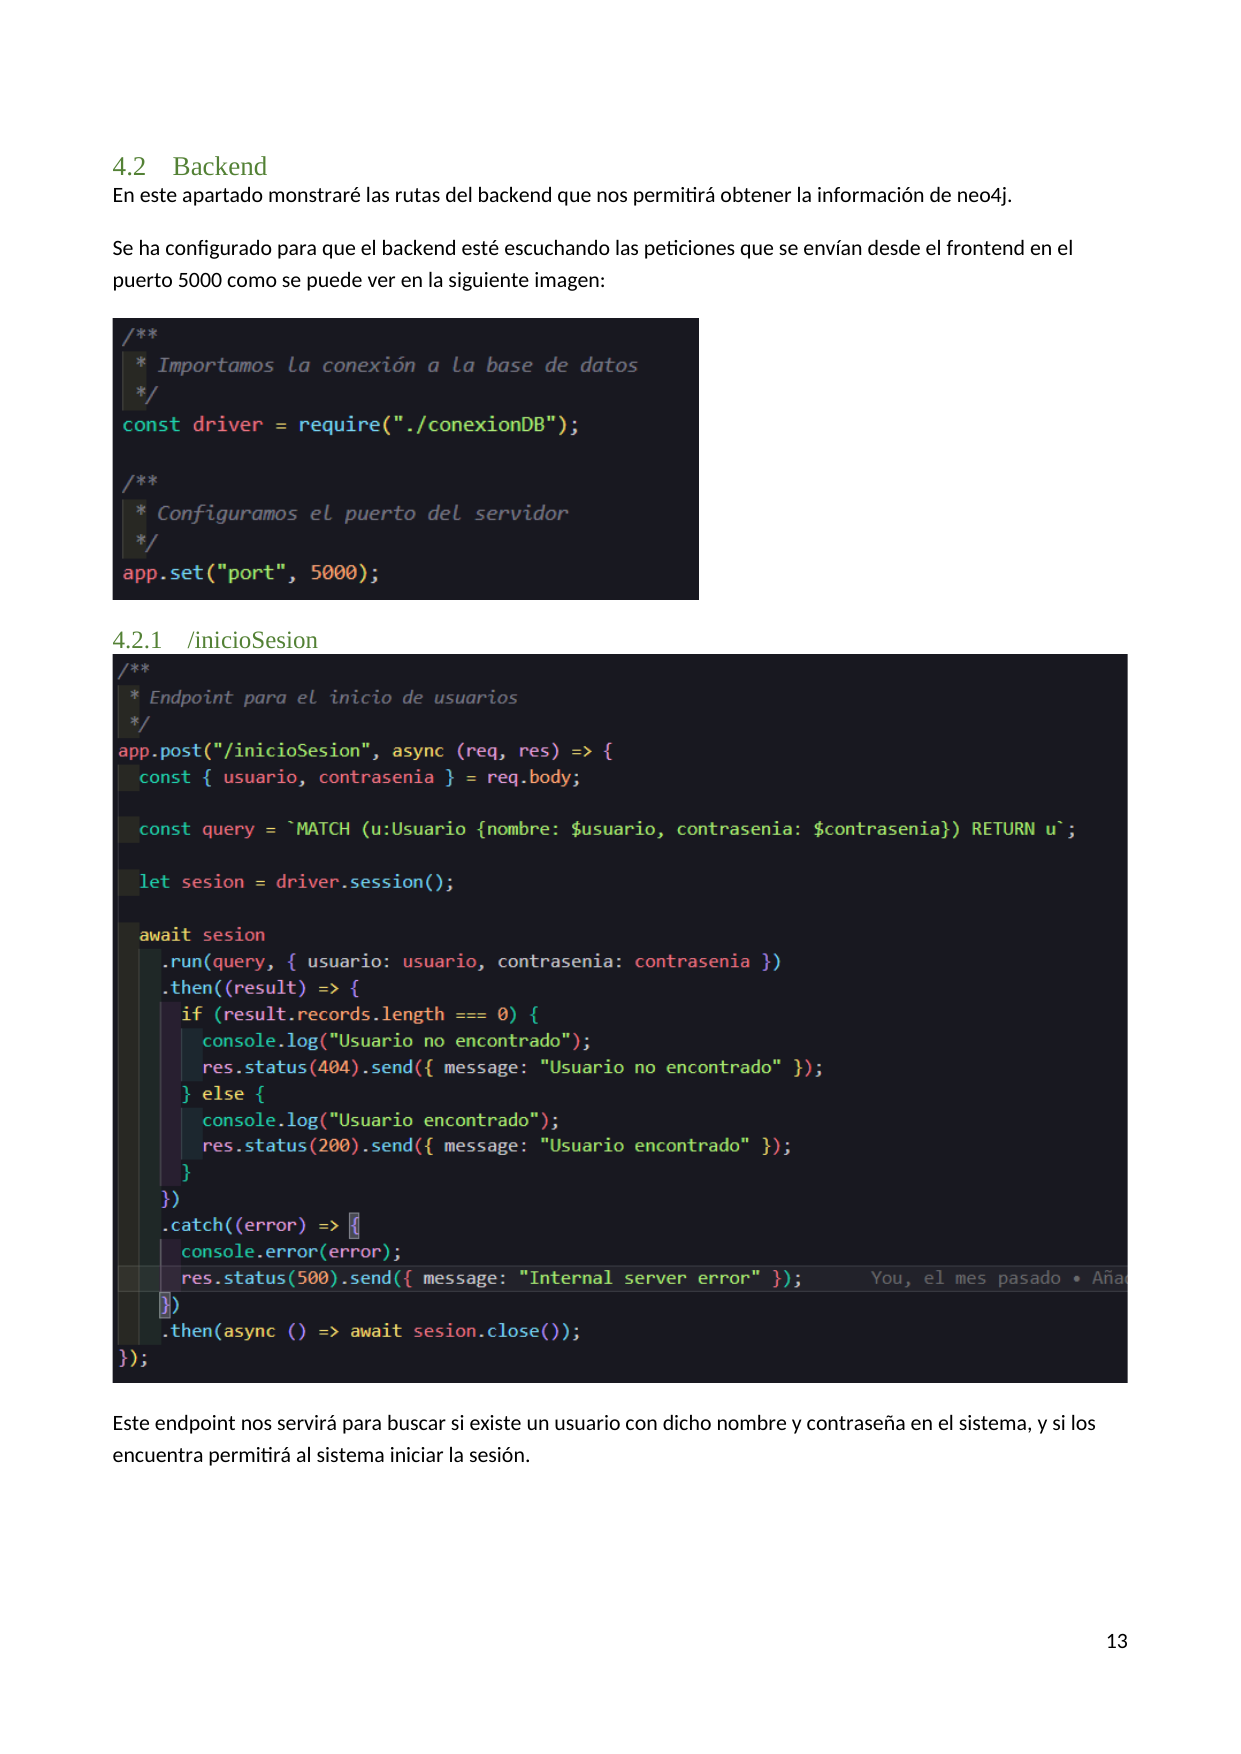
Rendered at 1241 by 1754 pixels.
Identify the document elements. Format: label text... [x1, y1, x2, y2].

text Este endpoint nos servirá para buscar si existe un usuario con dicho nombre y contraseña en el sistema, y si los encuentra permitirá al sistema iniciar la sesión. [112, 1409, 1128, 1468]
picture [112, 654, 1128, 1383]
subtitle /inicioSesion [112, 625, 1128, 654]
text Se ha configurado para que el backend esté escuchando las peticiones que se envían desde el frontend en el puerto 5000 como se puede ver en la siguiente imagen: [112, 234, 1128, 293]
text En este apartado monstraré las rutas del backend que nos permitirá obtener la información de neo4j. [112, 181, 1128, 208]
subtitle Backend [112, 150, 1128, 181]
picture [112, 318, 699, 600]
